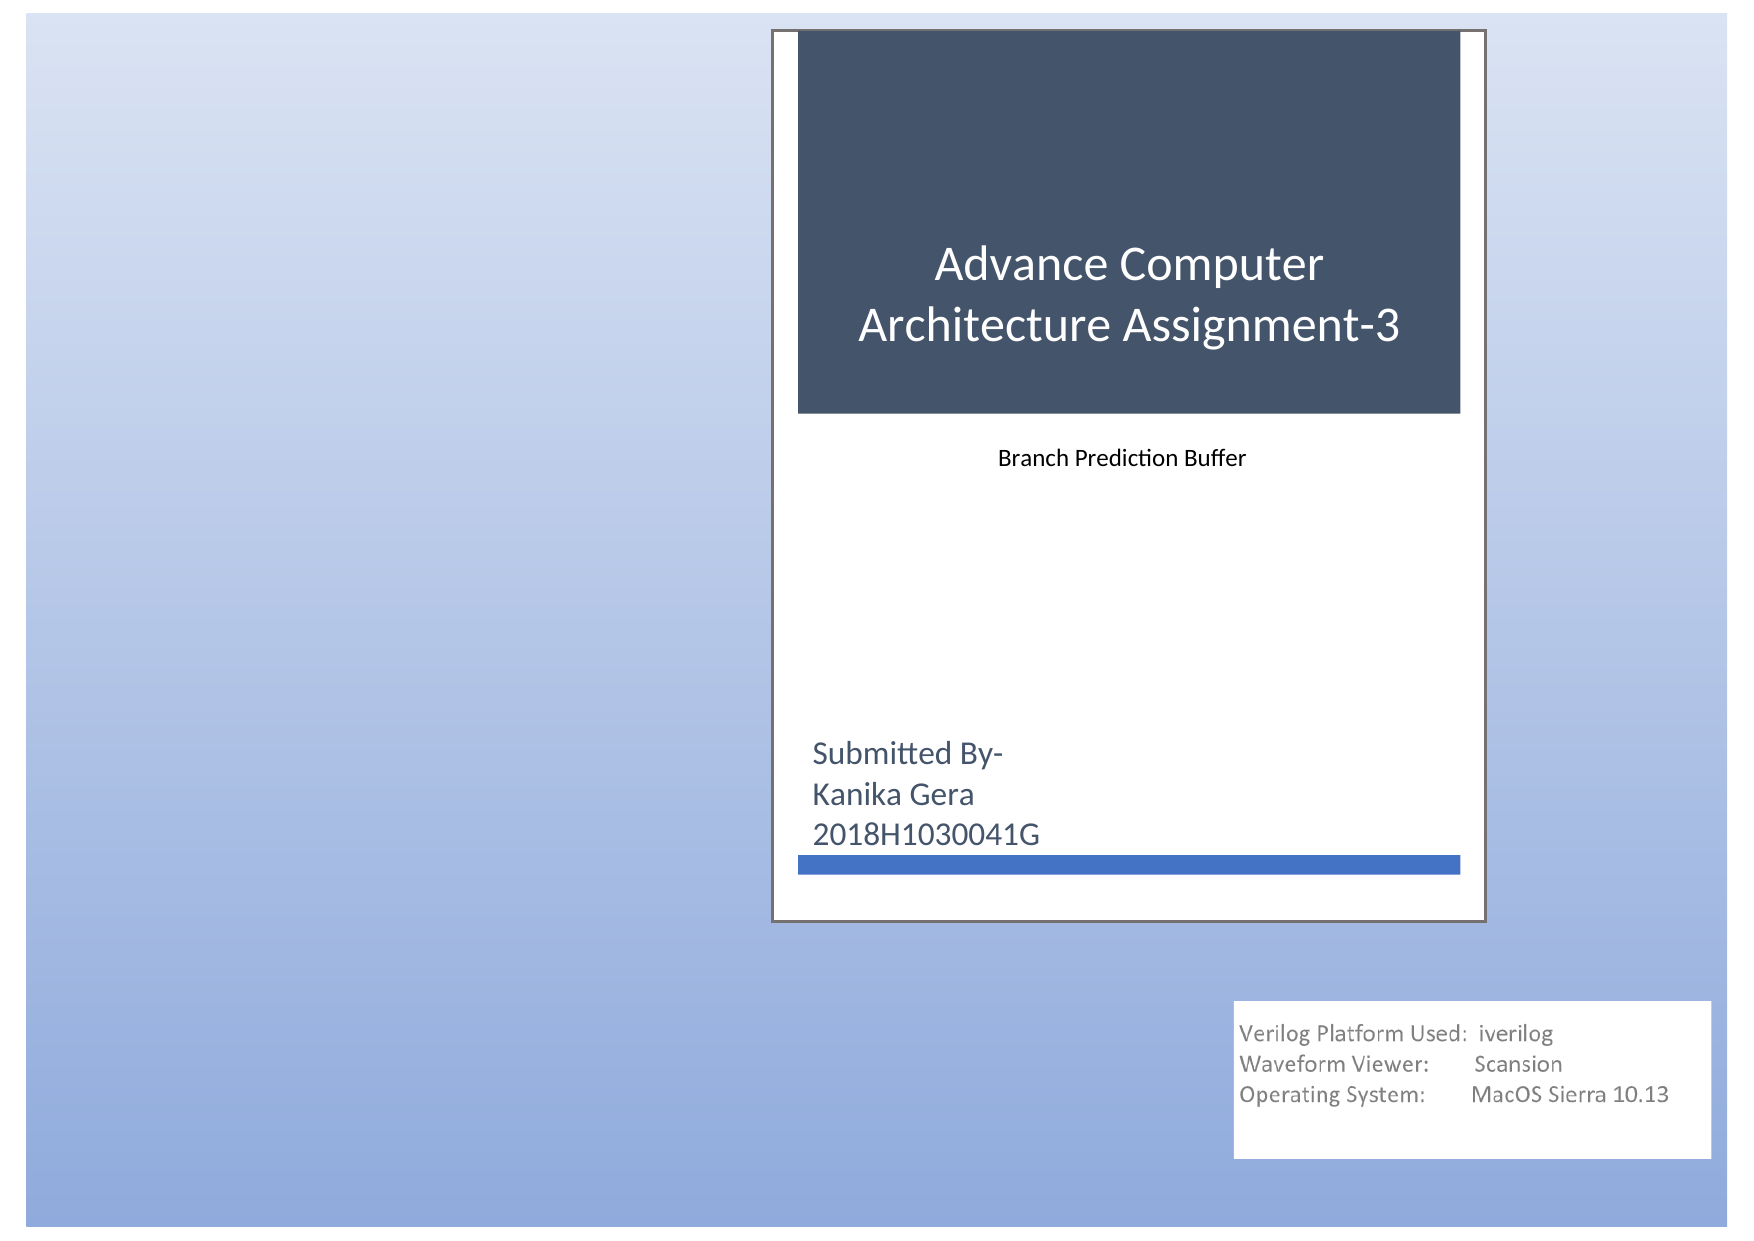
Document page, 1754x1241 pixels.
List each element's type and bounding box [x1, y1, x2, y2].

picture [1233, 1001, 1712, 1159]
